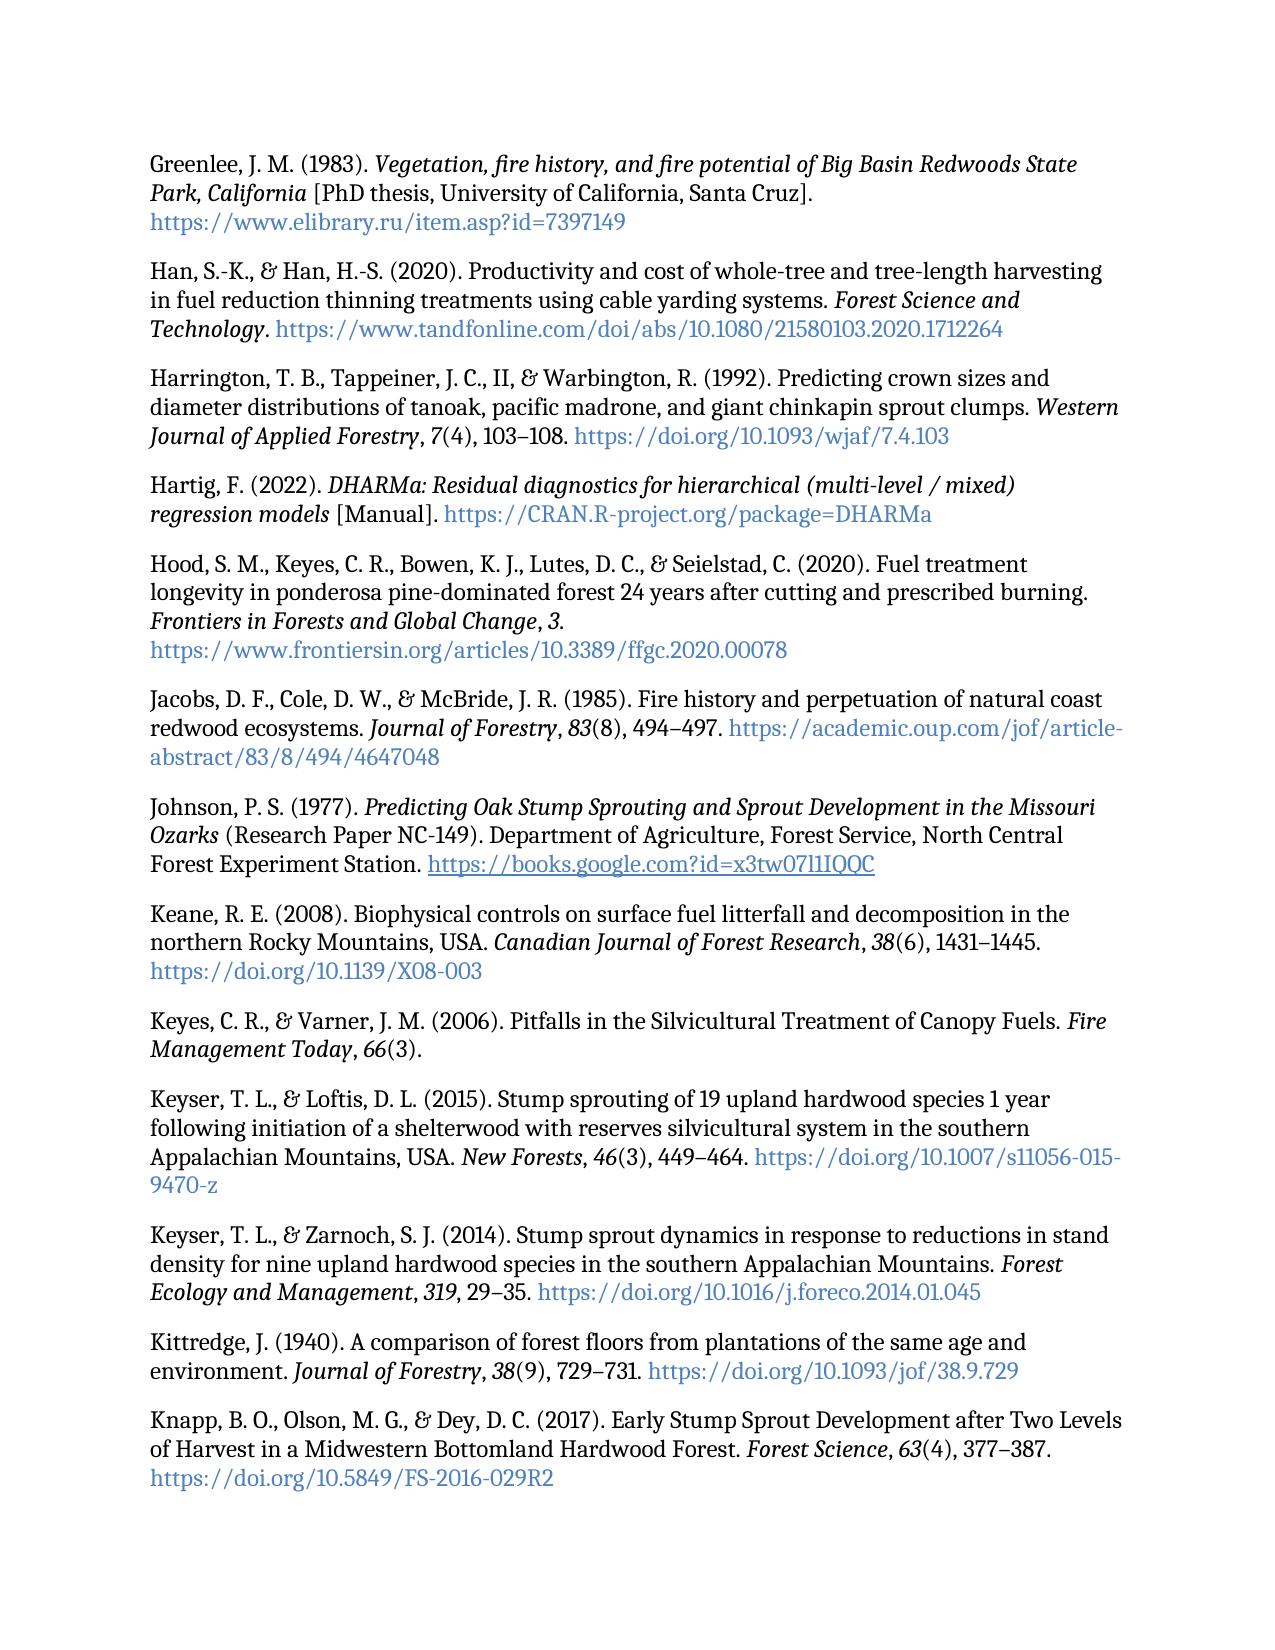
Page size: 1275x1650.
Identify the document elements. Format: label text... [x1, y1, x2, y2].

text Jacobs, D. F., Cole, D. W., & McBride, J. R. (1985). Fire history and perpetuation of natural coast redwood ecosystems. Journal of Forestry, 83(8), 494–497. https://academic.oup.com/jof/article-abstract/83/8/494/4647048 [150, 685, 1125, 772]
text Keane, R. E. (2008). Biophysical controls on surface fuel litterfall and decomposition in the northern Rocky Mountains, USA. Canadian Journal of Forest Research, 38(6), 1431–1445. https://doi.org/10.1139/X08-003 [150, 899, 1125, 986]
text Hood, S. M., Keyes, C. R., Bowen, K. J., Lutes, D. C., & Seielstad, C. (2020). Fuel treatment longevity in ponderosa pine-dominated forest 24 years after cutting and prescribed burning. Frontiers in Forests and Global Change, 3. https://www.frontiersin.org/articles/10.3389/ffgc.2020.00078 [150, 549, 1125, 664]
text Harrington, T. B., Tappeiner, J. C., II, & Warbington, R. (1992). Predicting crown sizes and diameter distributions of tanoak, pacific madrone, and giant chinkapin sprout clumps. Western Journal of Applied Forestry, 7(4), 103–108. https://doi.org/10.1093/wjaf/7.4.103 [150, 364, 1125, 450]
text Keyser, T. L., & Loftis, D. L. (2015). Stump sprouting of 19 upland hardwood species 1 year following initiation of a shelterwood with reserves silvicultural system in the southern Appalachian Mountains, USA. New Forests, 46(3), 449–464. https://doi.org/10.1007/s11056-015-9470-z [150, 1085, 1125, 1200]
text Greenlee, J. M. (1983). Vegetation, fire history, and fire potential of Big Basin Redwoods State Park, California [PhD thesis, University of California, Santa Cruz]. https://www.elibrary.ru/item.asp?id=7397149 [150, 150, 1125, 236]
text Knapp, B. O., Olson, M. G., & Dey, D. C. (2017). Early Stump Sprout Development after Two Levels of Harvest in a Midwestern Bottomland Hardwood Forest. Forest Science, 63(4), 377–387. https://doi.org/10.5849/FS-2016-029R2 [150, 1406, 1125, 1492]
text Keyser, T. L., & Zarnoch, S. J. (2014). Stump sprout dynamics in response to reductions in stand density for nine upland hardwood species in the southern Appalachian Mountains. Forest Ecology and Management, 319, 29–35. https://doi.org/10.1016/j.foreco.2014.01.045 [150, 1221, 1125, 1307]
text Keyes, C. R., & Varner, J. M. (2006). Pitfalls in the Silvicultural Treatment of Canopy Fuels. Fire Management Today, 66(3). [150, 1007, 1125, 1064]
text Hartig, F. (2022). DHARMa: Residual diagnostics for hierarchical (multi-level / mixed) regression models [Manual]. https://CRAN.R-project.org/package=DHARMa [150, 471, 1125, 529]
text Kittredge, J. (1940). A comparison of forest floors from plantations of the same age and environment. Journal of Forestry, 38(9), 729–731. https://doi.org/10.1093/jof/38.9.729 [150, 1328, 1125, 1385]
text Han, S.-K., & Han, H.-S. (2020). Productivity and cost of whole-tree and tree-length harvesting in fuel reduction thinning treatments using cable yarding systems. Forest Science and Technology. https://www.tandfonline.com/doi/abs/10.1080/21580103.2020.1712264 [150, 257, 1125, 343]
text Johnson, P. S. (1977). Predicting Oak Stump Sprouting and Sprout Development in the Missouri Ozarks (Research Paper NC-149). Department of Agriculture, Forest Service, North Central Forest Experiment Station. https://books.google.com?id=x3tw07l1IQQC [150, 792, 1125, 879]
